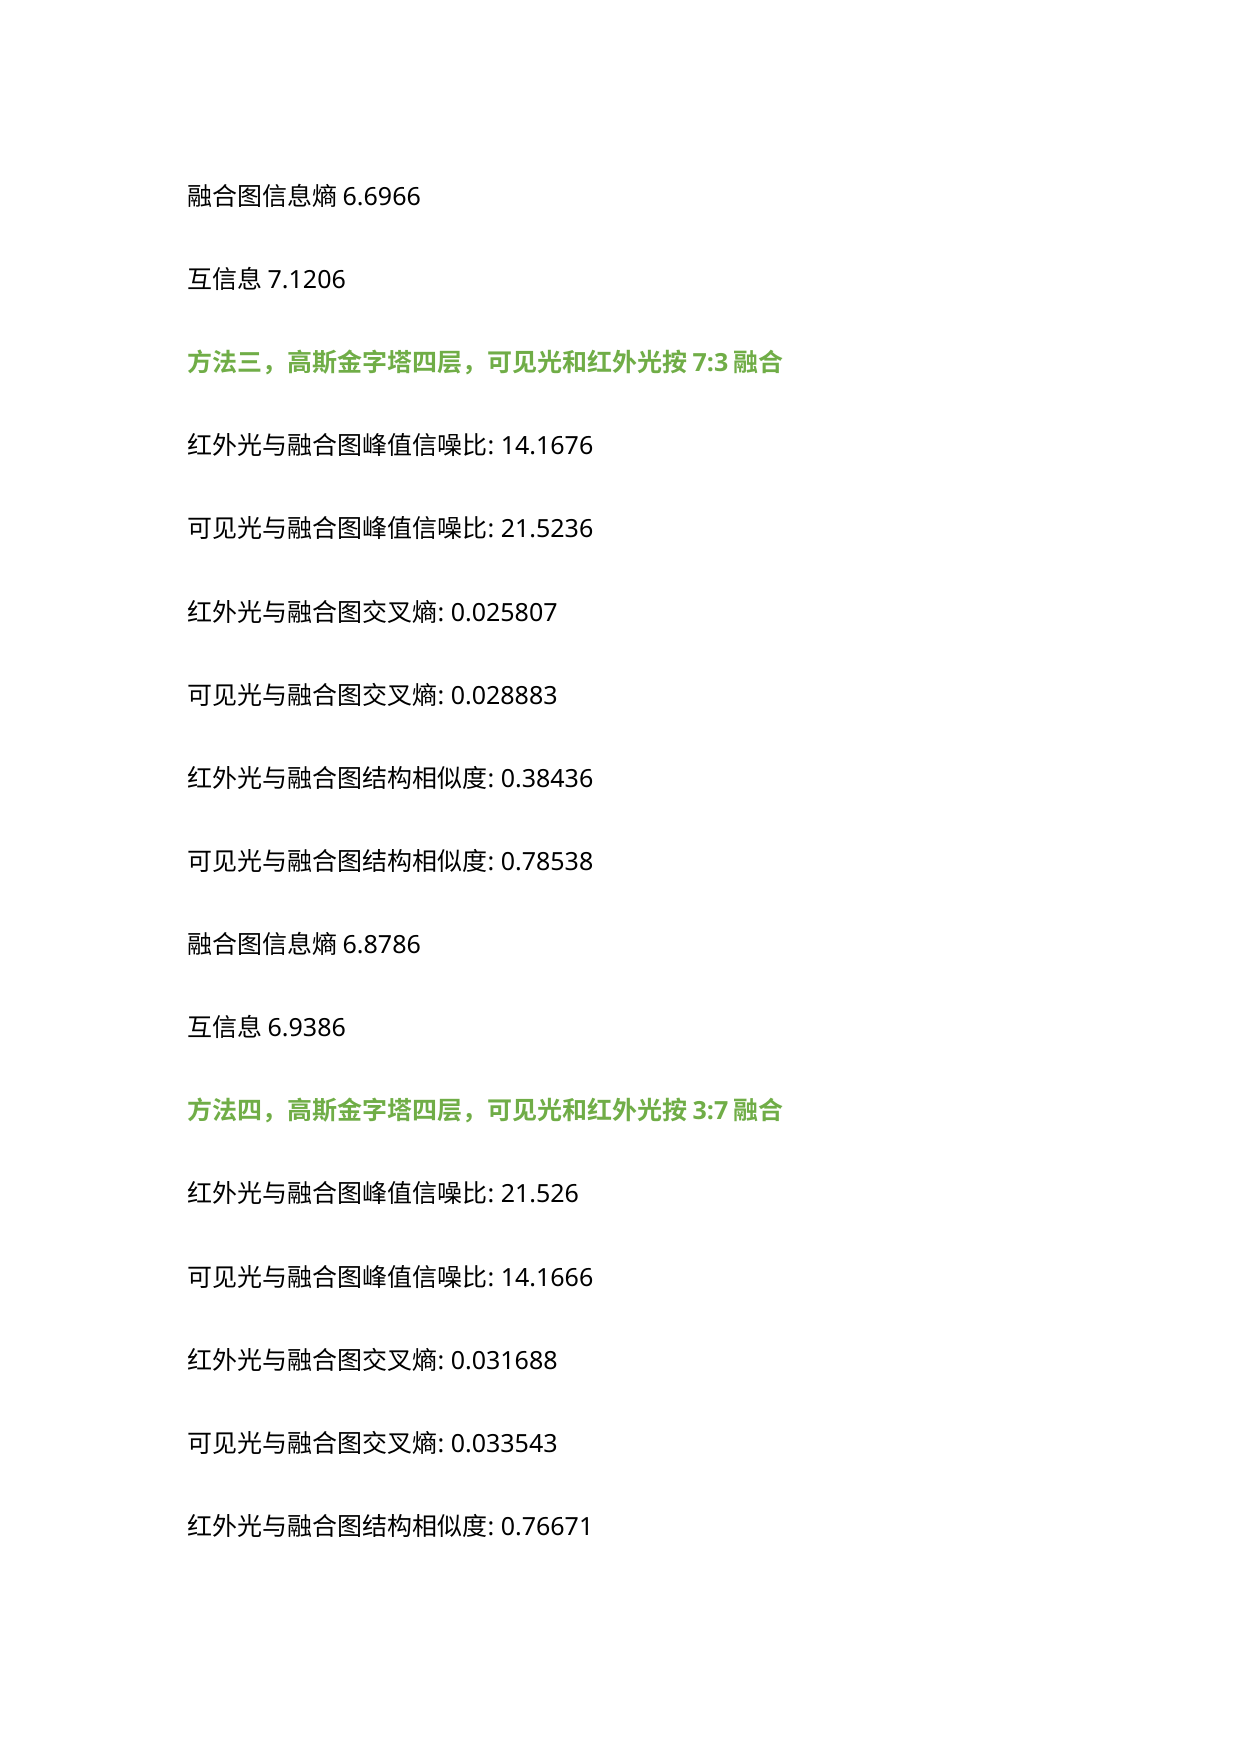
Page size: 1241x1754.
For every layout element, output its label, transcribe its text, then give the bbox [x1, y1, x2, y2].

text 互信息7.1206 [187, 245, 1053, 310]
text 红外光与融合图交叉熵: 0.031688 [187, 1326, 1053, 1391]
text 红外光与融合图峰值信噪比: 14.1676 [187, 411, 1053, 476]
text 红外光与融合图结构相似度: 0.76671 [187, 1492, 1053, 1557]
text 红外光与融合图峰值信噪比: 21.526 [187, 1159, 1053, 1224]
text 方法四，高斯金字塔四层，可见光和红外光按3:7融合 [187, 1076, 1053, 1141]
text 融合图信息熵6.8786 [187, 910, 1053, 975]
text 方法三，高斯金字塔四层，可见光和红外光按7:3融合 [187, 328, 1053, 393]
text 可见光与融合图峰值信噪比: 21.5236 [187, 494, 1053, 559]
text 红外光与融合图结构相似度: 0.38436 [187, 744, 1053, 809]
text 红外光与融合图交叉熵: 0.025807 [187, 578, 1053, 643]
text 可见光与融合图结构相似度: 0.78538 [187, 827, 1053, 892]
text 融合图信息熵6.6966 [187, 162, 1053, 227]
text 可见光与融合图峰值信噪比: 14.1666 [187, 1243, 1053, 1308]
text 可见光与融合图交叉熵: 0.028883 [187, 661, 1053, 726]
text 互信息6.9386 [187, 993, 1053, 1058]
text 可见光与融合图交叉熵: 0.033543 [187, 1409, 1053, 1474]
